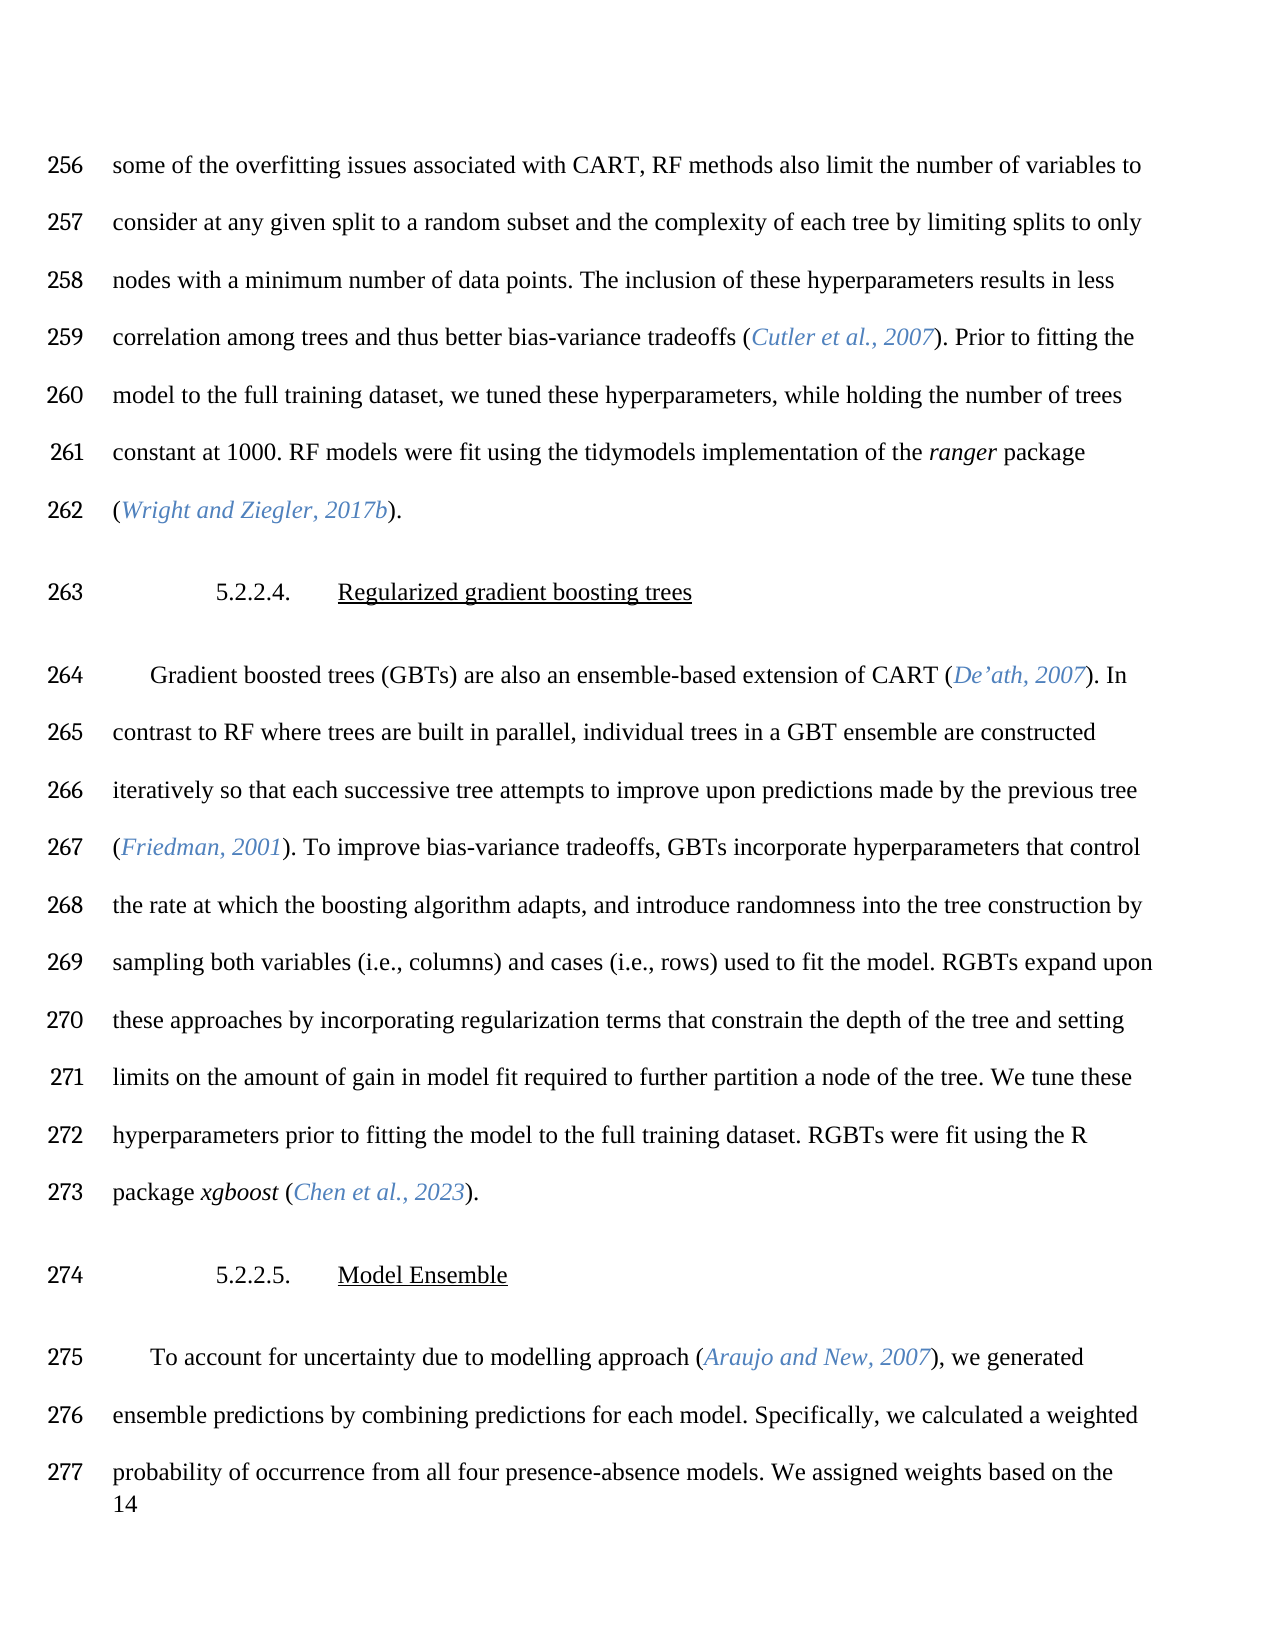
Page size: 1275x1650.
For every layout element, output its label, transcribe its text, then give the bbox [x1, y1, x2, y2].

subtitle Model Ensemble [178, 1260, 1162, 1289]
subtitle Regularized gradient boosting trees [178, 577, 1162, 606]
text Gradient boosted trees (GBTs) are also an ensemble-based extension of CART (De’ath, 2007). In contrast to RF where trees are built in parallel, individual trees in a GBT ensemble are constructed iteratively so that each successive tree attempts to improve upon predictions made by the previous tree (Friedman, 2001). To improve bias-variance tradeoffs, GBTs incorporate hyperparameters that control the rate at which the boosting algorithm adapts, and introduce randomness into the tree construction by sampling both variables (i.e., columns) and cases (i.e., rows) used to fit the model. RGBTs expand upon these approaches by incorporating regularization terms that constrain the depth of the tree and setting limits on the amount of gain in model fit required to further partition a node of the tree. We tune these hyperparameters prior to fitting the model to the full training dataset. RGBTs were fit using the R package xgboost (Chen et al., 2023). [112, 660, 1162, 1206]
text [112, 1342, 1162, 1486]
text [112, 150, 1162, 524]
